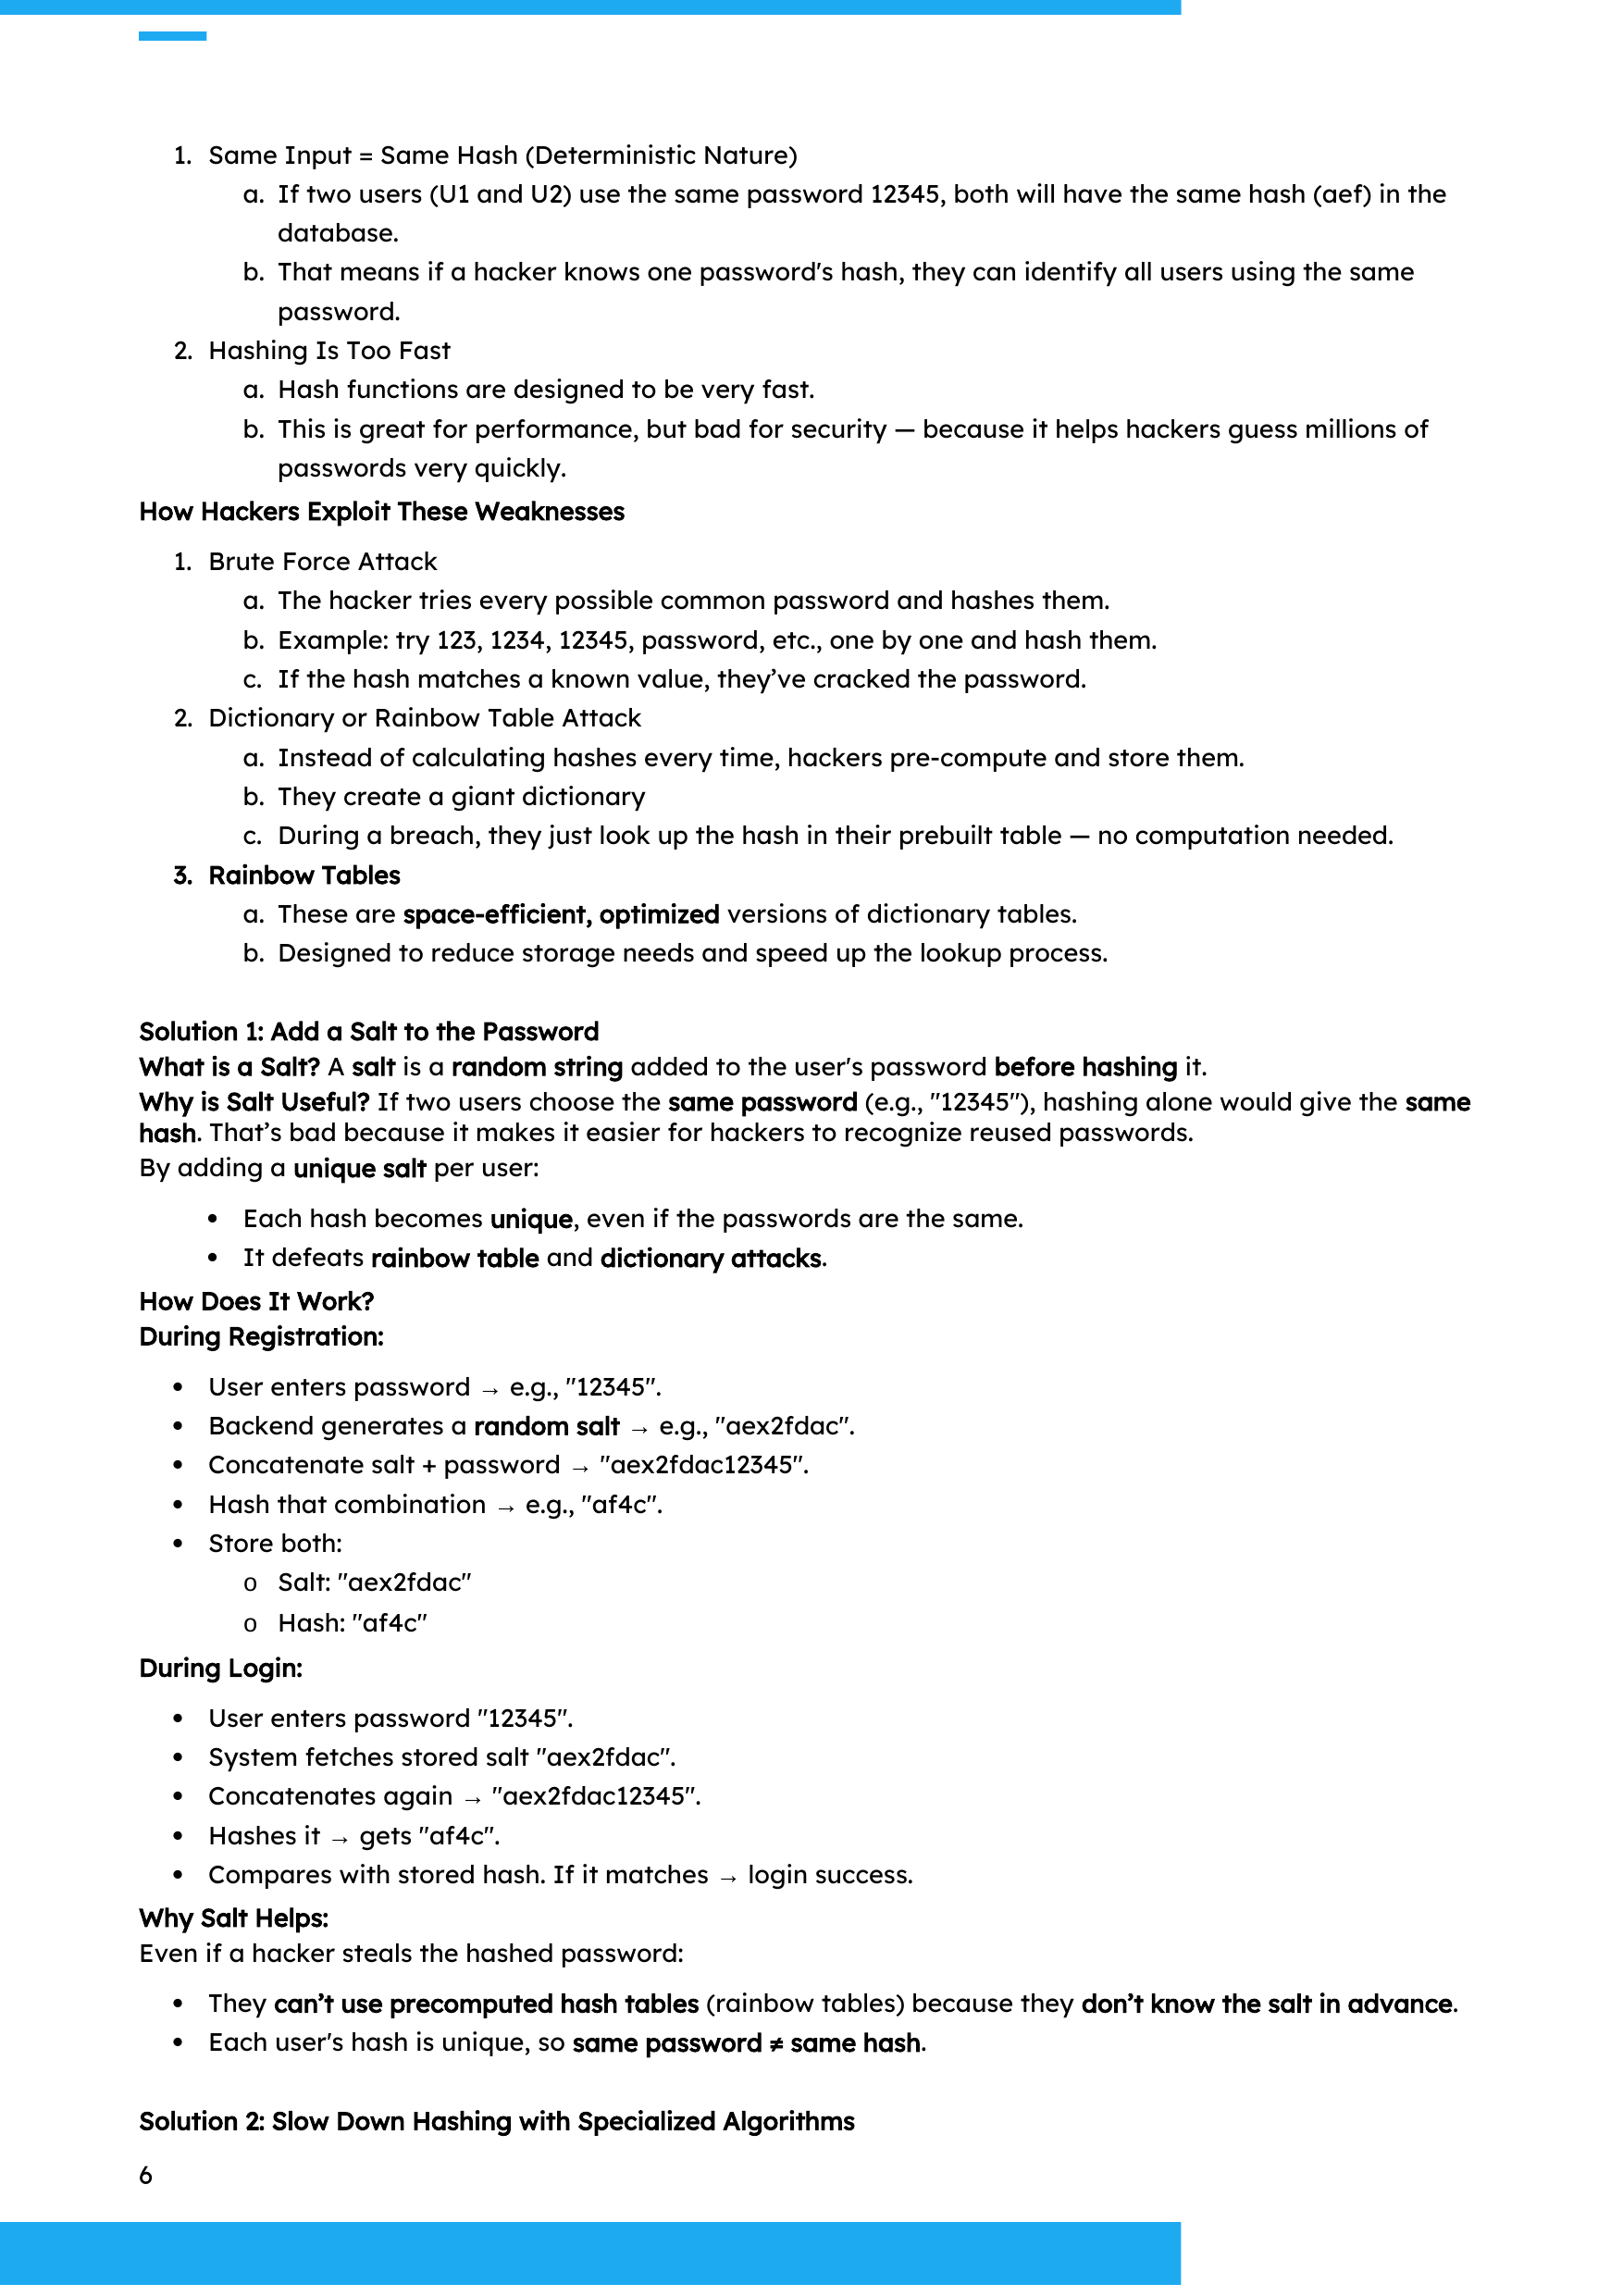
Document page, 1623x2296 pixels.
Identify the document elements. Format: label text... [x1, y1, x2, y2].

text What is a Salt? A salt is a random string added to the user's password before hashing it. [139, 1050, 1484, 1082]
list User enters password → e.g., "12345". [173, 1371, 1484, 1402]
list During a breach, they just look up the hash in their prebuilt table — no computation needed. [242, 820, 1484, 850]
picture [139, 31, 207, 41]
list This is great for performance, but bad for security — because it helps hackers guess millions of passwords very quickly. [242, 413, 1484, 483]
list System fetches stored salt "aex2fdac". [173, 1741, 1484, 1772]
text Even if a hacker steals the hashed password: [139, 1937, 1484, 1968]
list Designed to reduce storage needs and speed up the lookup process. [242, 937, 1484, 968]
list Hashes it → gets "af4c". [173, 1819, 1484, 1851]
picture [0, 2222, 1182, 2285]
list They create a giant dictionary [242, 780, 1484, 812]
list Hash: "af4c" [242, 1607, 1484, 1640]
text How Does It Work? [139, 1285, 1484, 1316]
list Instead of calculating hashes every time, hackers pre-compute and store them. [242, 741, 1484, 773]
text Why Salt Helps: [139, 1902, 1484, 1933]
text By adding a unique salt per user: [139, 1152, 1484, 1184]
list Each user's hash is unique, so same password ≠ same hash. [173, 2027, 1484, 2058]
text Solution 2: Slow Down Hashing with Specialized Algorithms [139, 2104, 1484, 2136]
text During Login: [139, 1651, 1484, 1682]
list Each hash becomes unique, even if the passwords are the same. [208, 1202, 1484, 1234]
list User enters password "12345". [173, 1702, 1484, 1733]
list Dictionary or Rainbow Table Attack [173, 702, 1484, 733]
list Salt: "aex2fdac" [242, 1566, 1484, 1599]
list Example: try 123, 1234, 12345, password, etc., one by one and hash them. [242, 624, 1484, 655]
list It defeats rainbow table and dictionary attacks. [208, 1242, 1484, 1273]
text Why is Salt Useful? If two users choose the same password (e.g., "12345"), hashing alone would give the same hash. That’s bad because it makes it easier for hackers to recognize reused passwords. [139, 1086, 1484, 1148]
text How Hackers Exploit These Weaknesses [139, 495, 1484, 527]
list If two users (U1 and U2) use the same password 12345, both will have the same hash (aef) in the database. [242, 178, 1484, 248]
picture [0, 0, 1182, 15]
list Hashing Is Too Fast [173, 334, 1484, 366]
list Concatenates again → "aex2fdac12345". [173, 1781, 1484, 1812]
list Backend generates a random salt → e.g., "aex2fdac". [173, 1409, 1484, 1441]
list Brute Force Attack [173, 545, 1484, 577]
text During Registration: [139, 1320, 1484, 1351]
list If the hash matches a known value, they’ve cracked the password. [242, 663, 1484, 694]
text Solution 1: Add a Salt to the Password [139, 1015, 1484, 1047]
list Same Input = Same Hash (Deterministic Nature) [173, 139, 1484, 170]
list Rainbow Tables [173, 859, 1484, 890]
list Concatenate salt + password → "aex2fdac12345". [173, 1449, 1484, 1480]
list Store both: [173, 1527, 1484, 1558]
list They can’t use precomputed hash tables (rainbow tables) because they don’t know the salt in advance. [173, 1987, 1484, 2018]
list Compares with stored hash. If it matches → login success. [173, 1858, 1484, 1890]
list The hacker tries every possible common password and hashes them. [242, 585, 1484, 616]
list Hash that combination → e.g., "af4c". [173, 1488, 1484, 1520]
list That means if a hacker knows one password's hash, they can identify all users using the same password. [242, 256, 1484, 327]
list These are space-efficient, optimized versions of dictionary tables. [242, 898, 1484, 929]
list Hash functions are designed to be very fast. [242, 374, 1484, 405]
